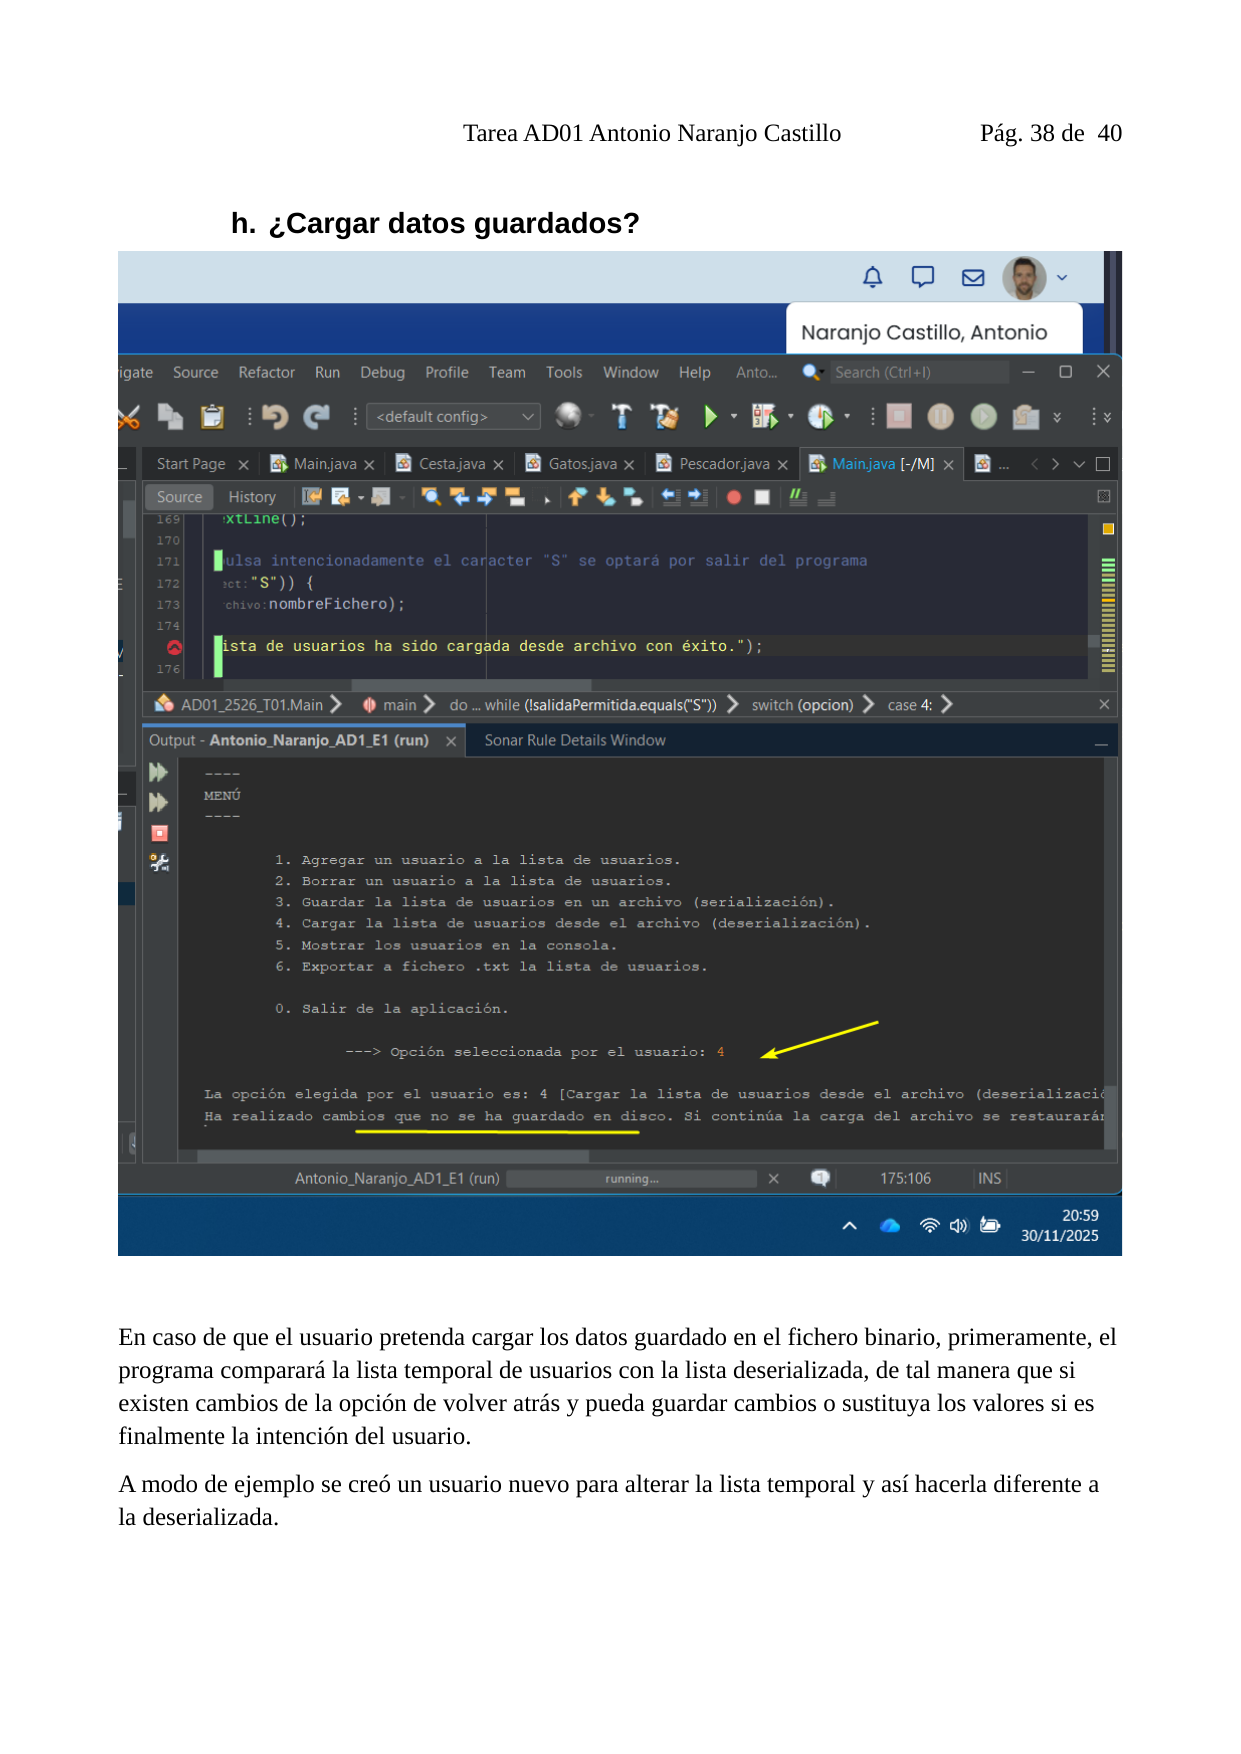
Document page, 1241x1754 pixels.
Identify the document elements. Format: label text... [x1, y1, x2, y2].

text A modo de ejemplo se creó un usuario nuevo para alterar la lista temporal y así hacerla diferente a la deserializada. [118, 1469, 1122, 1531]
text En caso de que el usuario pretenda cargar los datos guardado en el fichero binario, primeramente, el programa comparará la lista temporal de usuarios con la lista deserializada, de tal manera que si existen cambios de la opción de volver atrás y pueda guardar cambios o sustituya los valores si es finalmente la intención del usuario. [118, 1322, 1122, 1450]
subtitle ¿Cargar datos guardados? [231, 206, 1122, 239]
picture [118, 251, 1123, 1256]
